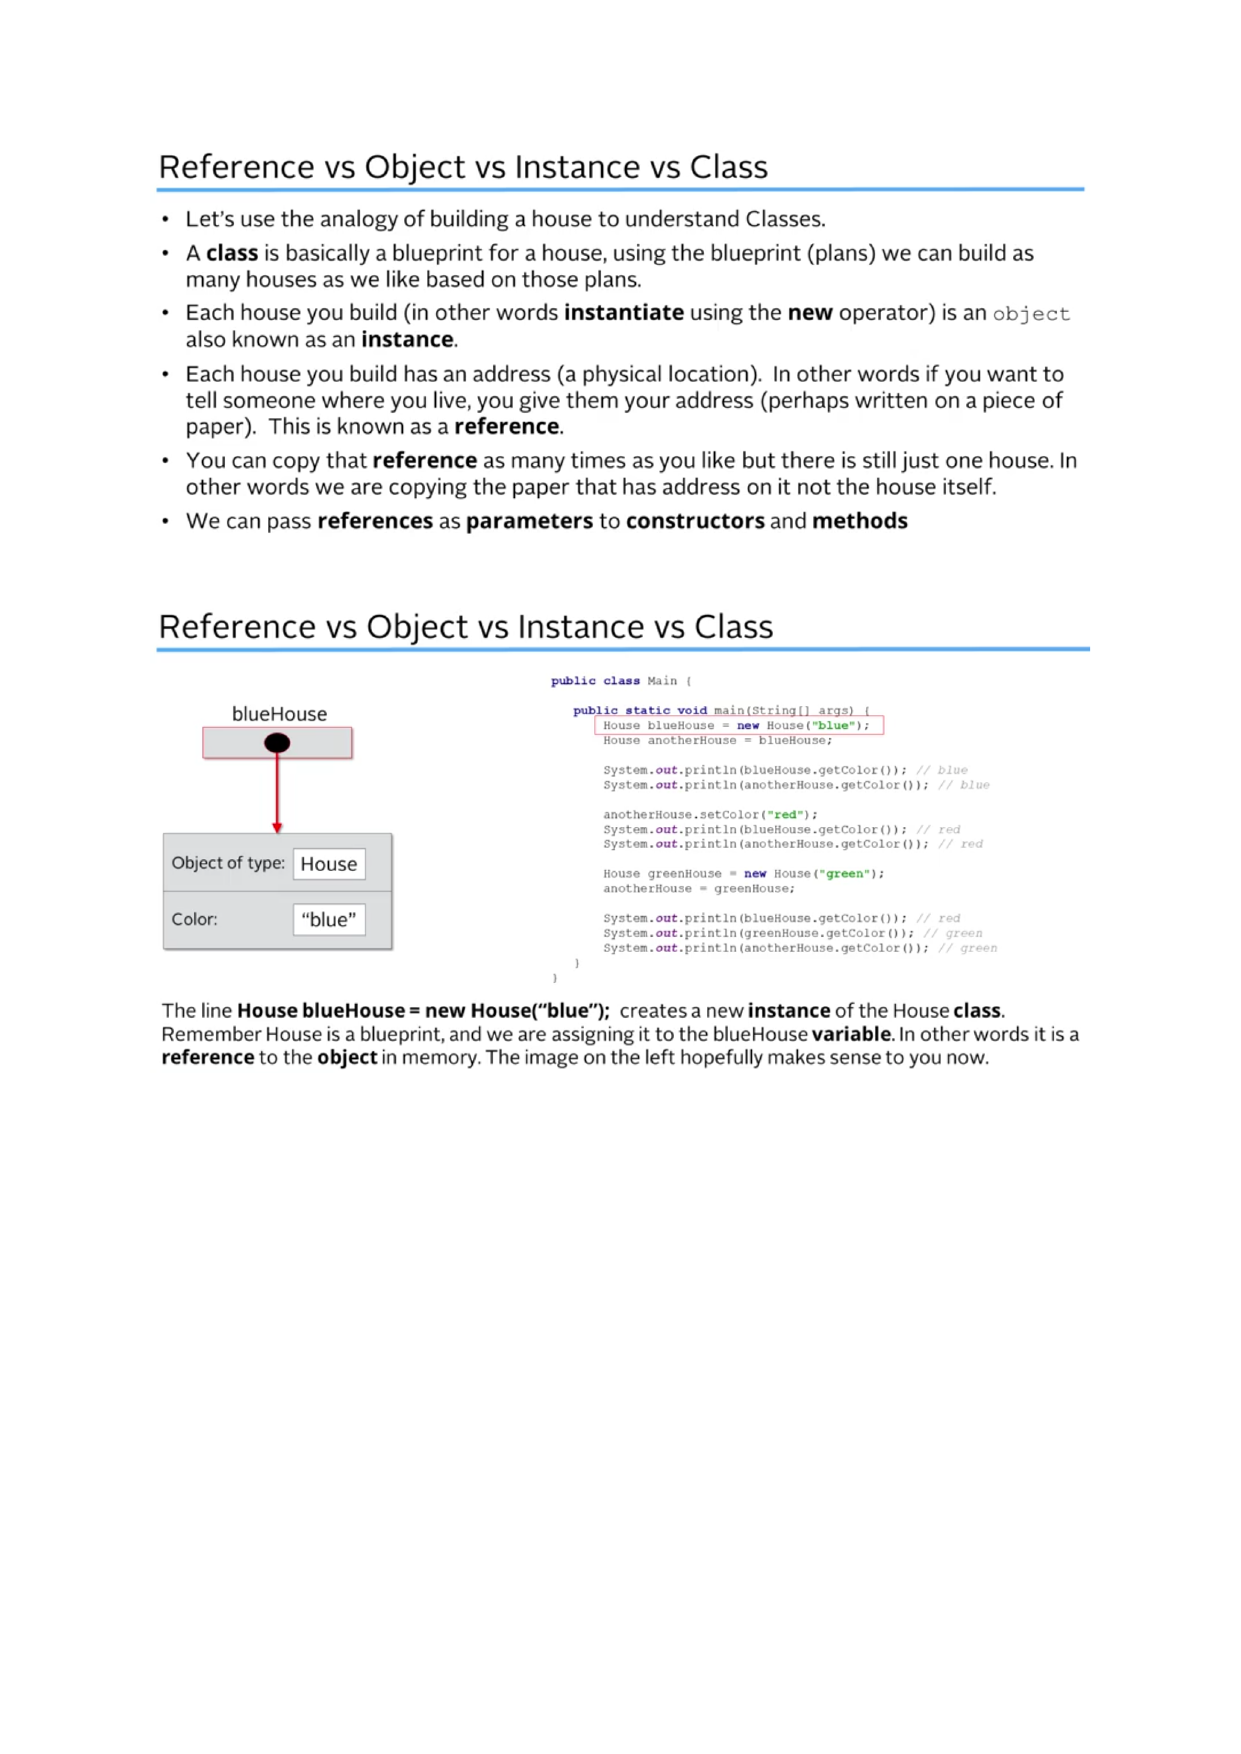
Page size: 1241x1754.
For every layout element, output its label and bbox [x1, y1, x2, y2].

picture [150, 605, 1091, 1073]
picture [150, 150, 1091, 540]
